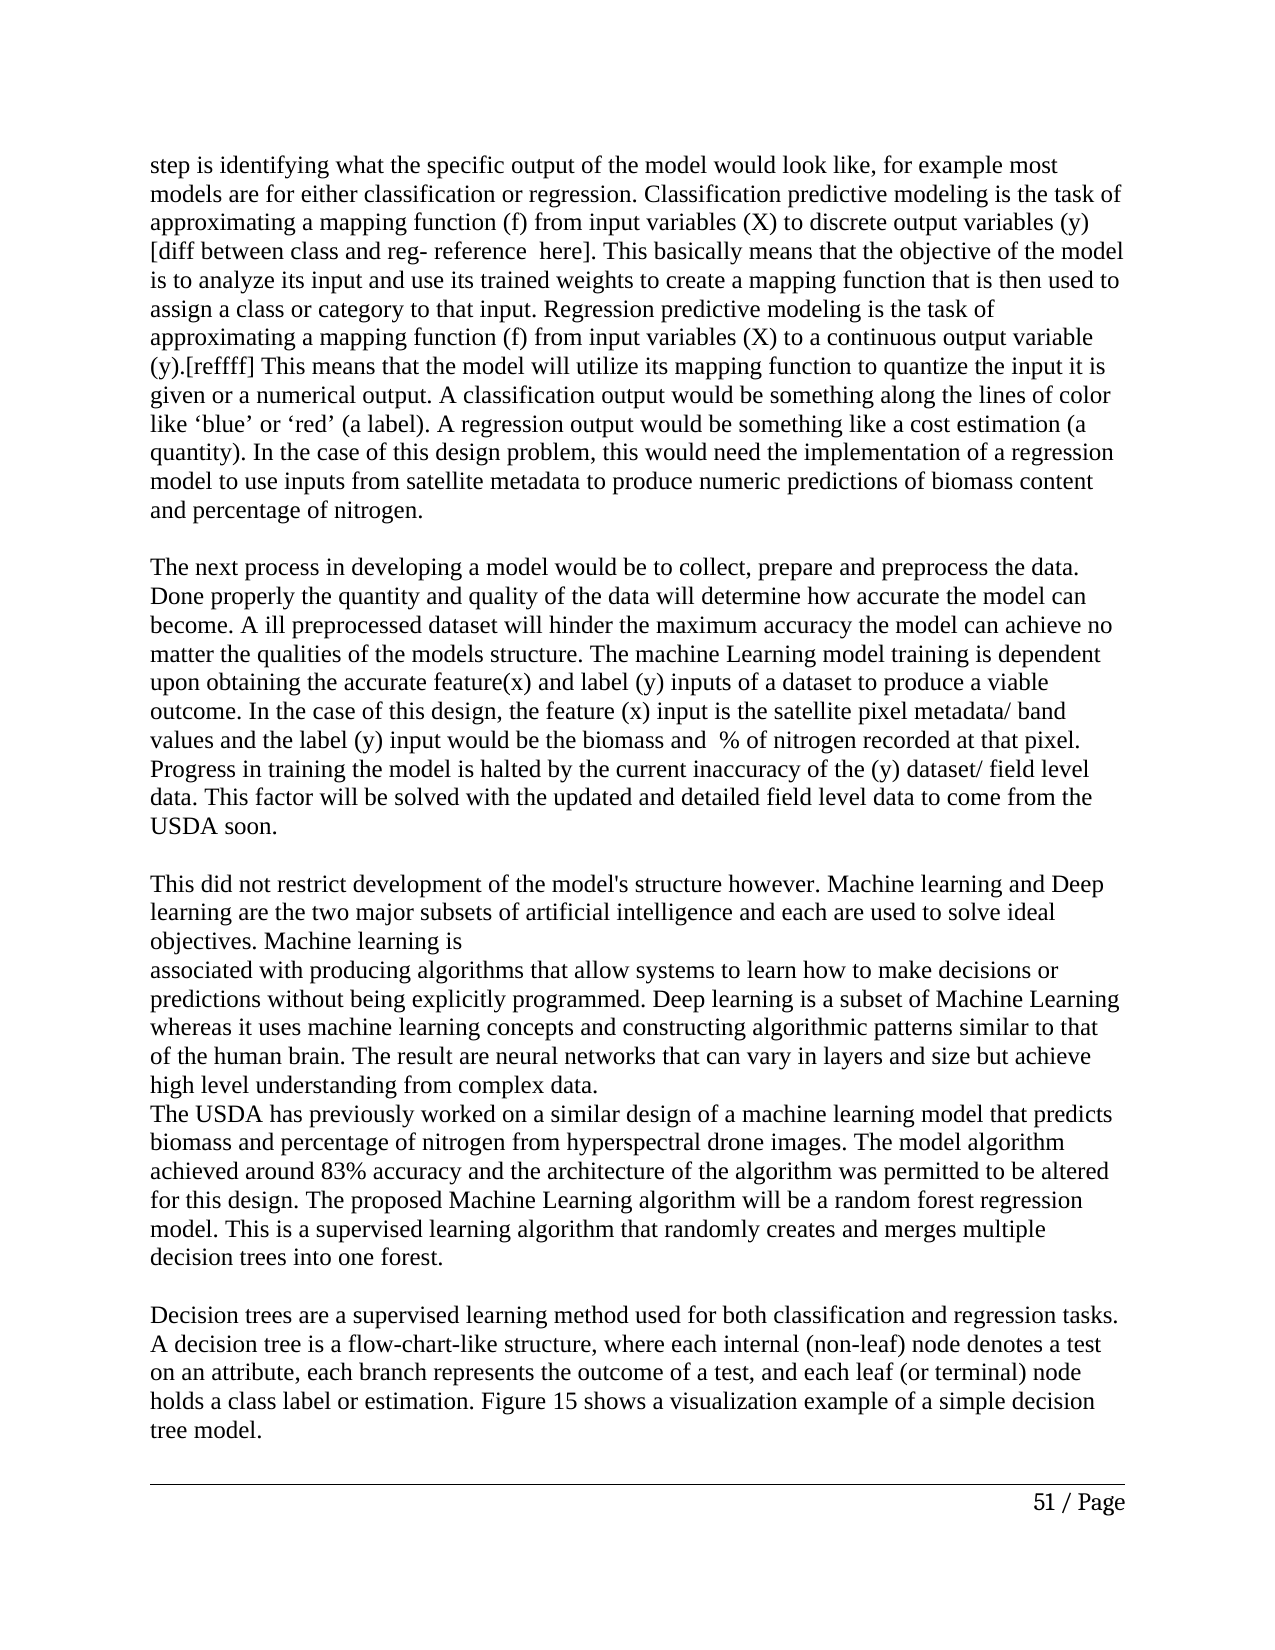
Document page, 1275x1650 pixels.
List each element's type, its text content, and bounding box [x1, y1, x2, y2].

text The next process in developing a model would be to collect, prepare and preprocess the data. Done properly the quantity and quality of the data will determine how accurate the model can become. A ill preprocessed dataset will hinder the maximum accuracy the model can achieve no matter the qualities of the models structure. The machine Learning model training is dependent upon obtaining the accurate feature(x) and label (y) inputs of a dataset to produce a viable outcome. In the case of this design, the feature (x) input is the satellite pixel metadata/ band values and the label (y) input would be the biomass and % of nitrogen recorded at that pixel. Progress in training the model is halted by the current inaccuracy of the (y) dataset/ field level data. This factor will be solved with the updated and detailed field level data to come from the USDA soon. [150, 552, 1125, 840]
text The USDA has previously worked on a similar design of a machine learning model that predicts biomass and percentage of nitrogen from hyperspectral drone images. The model algorithm achieved around 83% accuracy and the architecture of the algorithm was permitted to be altered for this design. The proposed Machine Learning algorithm will be a random forest regression model. This is a supervised learning algorithm that randomly creates and merges multiple decision trees into one forest. [150, 1099, 1125, 1271]
text This did not restrict development of the model's structure however. Machine learning and Deep learning are the two major subsets of artificial intelligence and each are used to solve ideal objectives. Machine learning is [150, 869, 1125, 955]
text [150, 150, 1125, 524]
text Decision trees are a supervised learning method used for both classification and regression tasks. A decision tree is a flow-chart-like structure, where each internal (non-leaf) node denotes a test on an attribute, each branch represents the outcome of a test, and each leaf (or terminal) node holds a class label or estimation. Figure 15 shows a visualization example of a simple decision tree model. [150, 1300, 1125, 1444]
text associated with producing algorithms that allow systems to learn how to make decisions or predictions without being explicitly programmed. Deep learning is a subset of Machine Learning whereas it uses machine learning concepts and constructing algorithmic patterns similar to that of the human brain. The result are neural networks that can vary in layers and size but achieve high level understanding from complex data. [150, 955, 1125, 1099]
